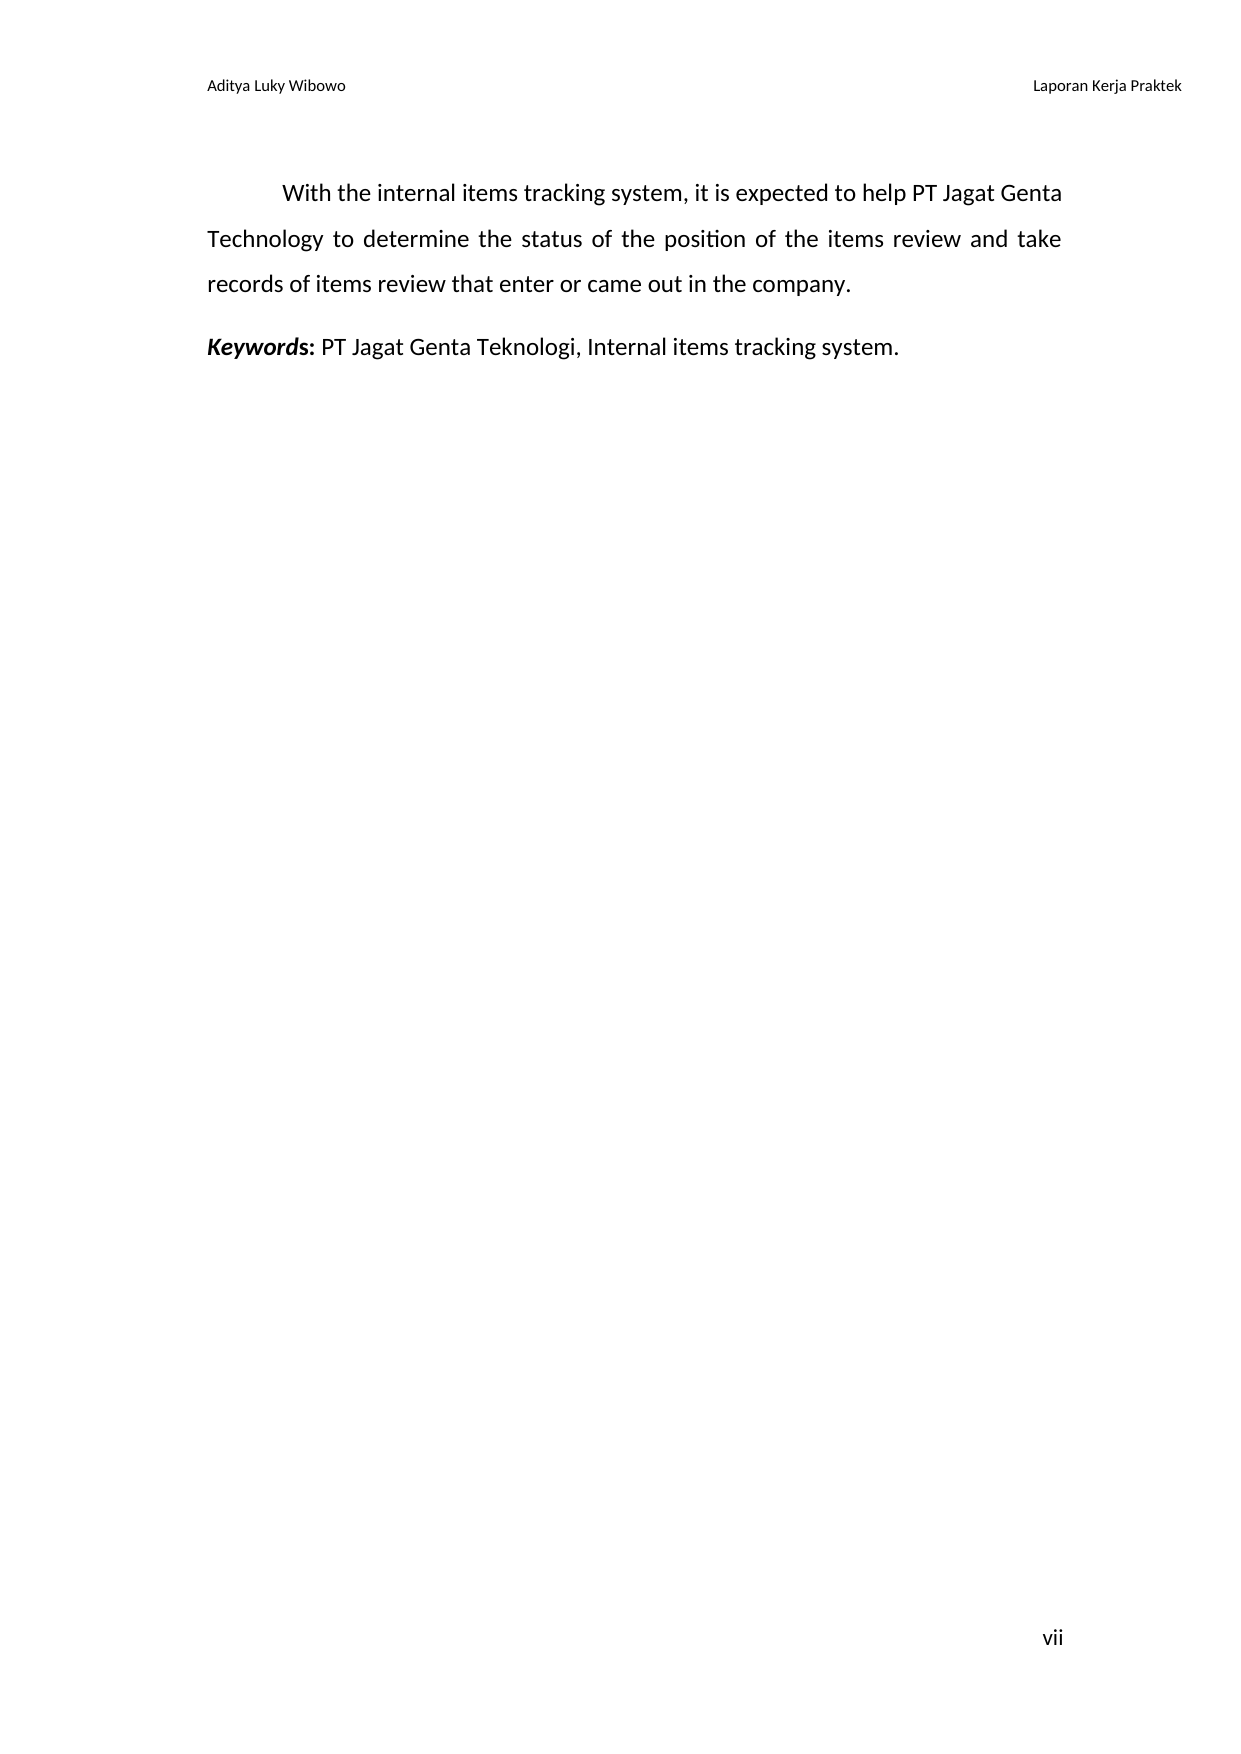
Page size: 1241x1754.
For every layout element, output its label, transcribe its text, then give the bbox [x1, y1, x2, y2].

text Keywords: PT Jagat Genta Teknologi, Internal items tracking system. [207, 331, 1063, 361]
text With the internal items tracking system, it is expected to help PT Jagat Genta Technology to determine the status of the position of the items review and take records of items review that enter or came out in the company. [207, 177, 1063, 299]
